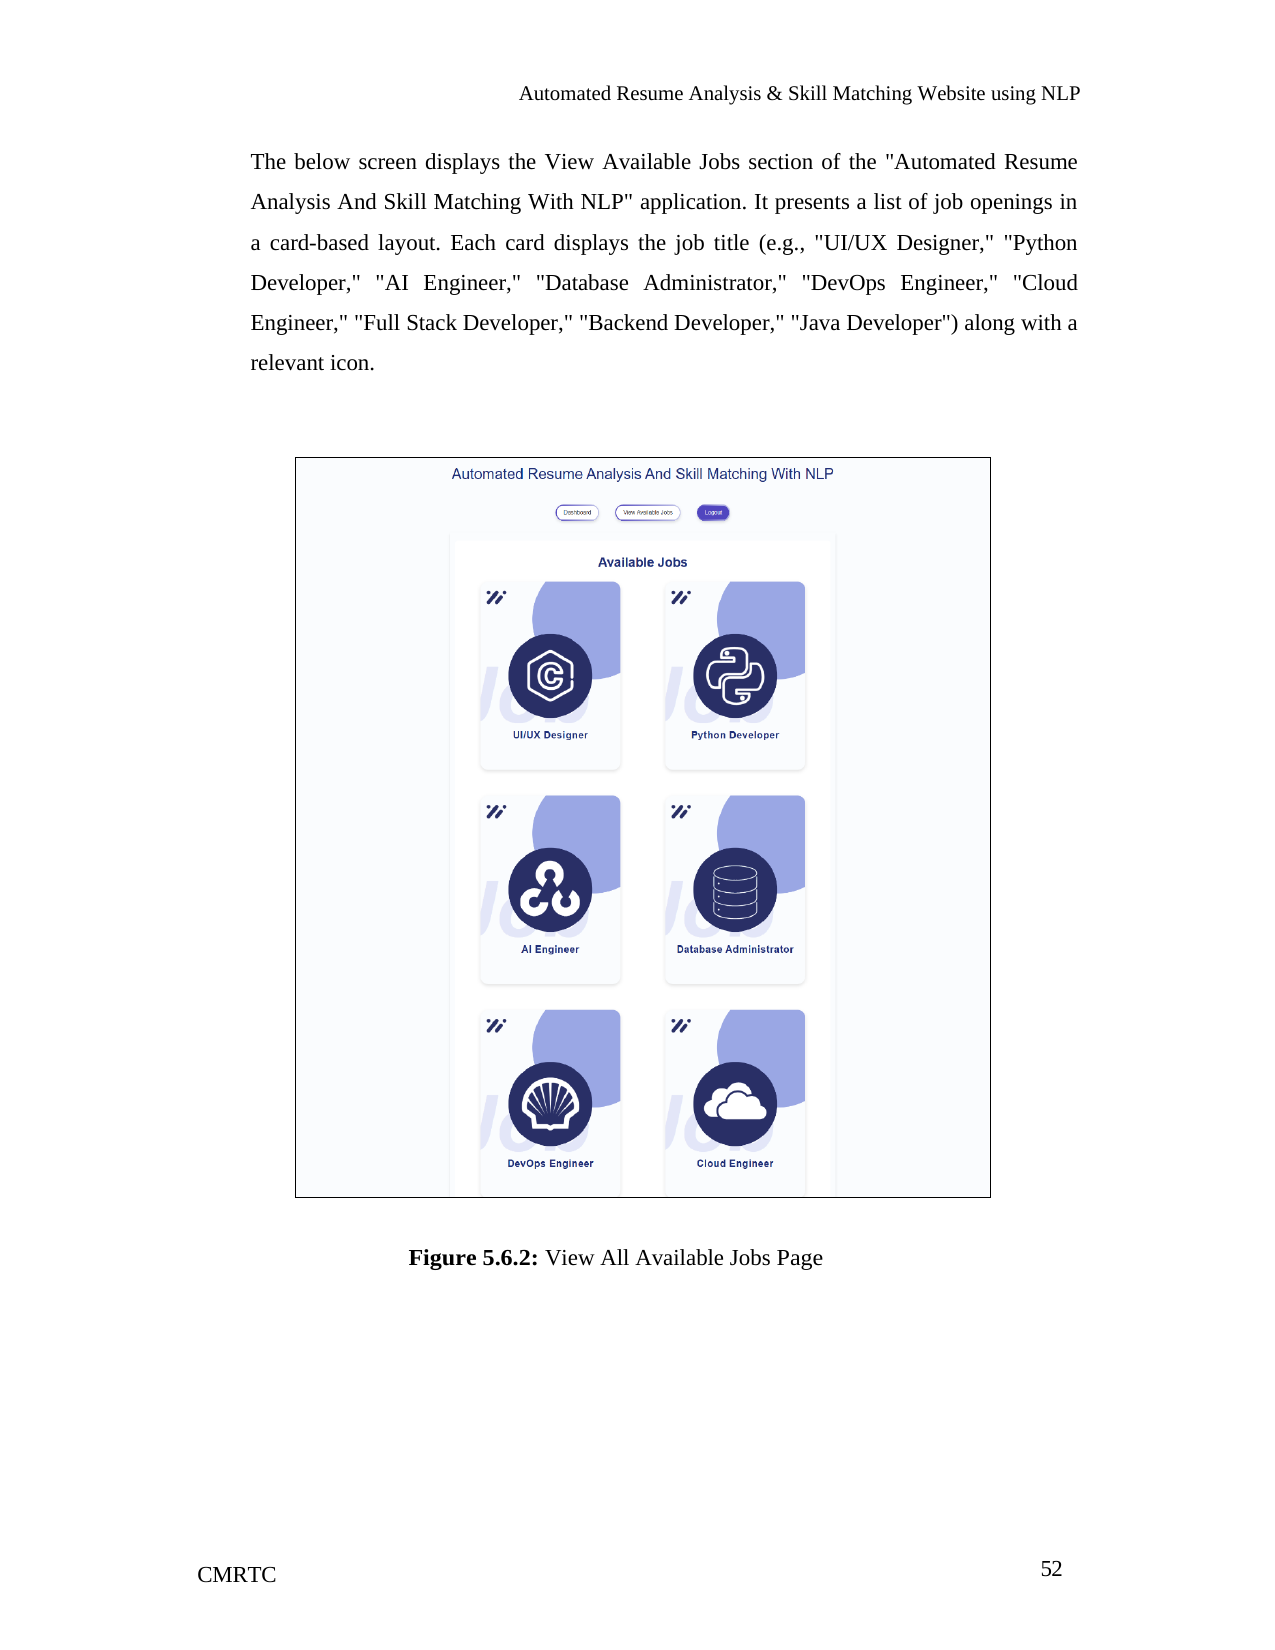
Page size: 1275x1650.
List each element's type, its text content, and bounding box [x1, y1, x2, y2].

text Figure 5.6.2: View All Available Jobs Page [150, 1243, 1081, 1270]
text The below screen displays the View Available Jobs section of the "Automated Resume Analysis And Skill Matching With NLP" application. It presents a list of job openings in a card-based layout. Each card displays the job title (e.g., "UI/UX Designer," "Python Developer," "AI Engineer," "Database Administrator," "DevOps Engineer," "Cloud Engineer," "Full Stack Developer," "Backend Developer," "Java Developer") along with a relevant icon. [250, 148, 1079, 376]
picture [296, 458, 990, 1197]
